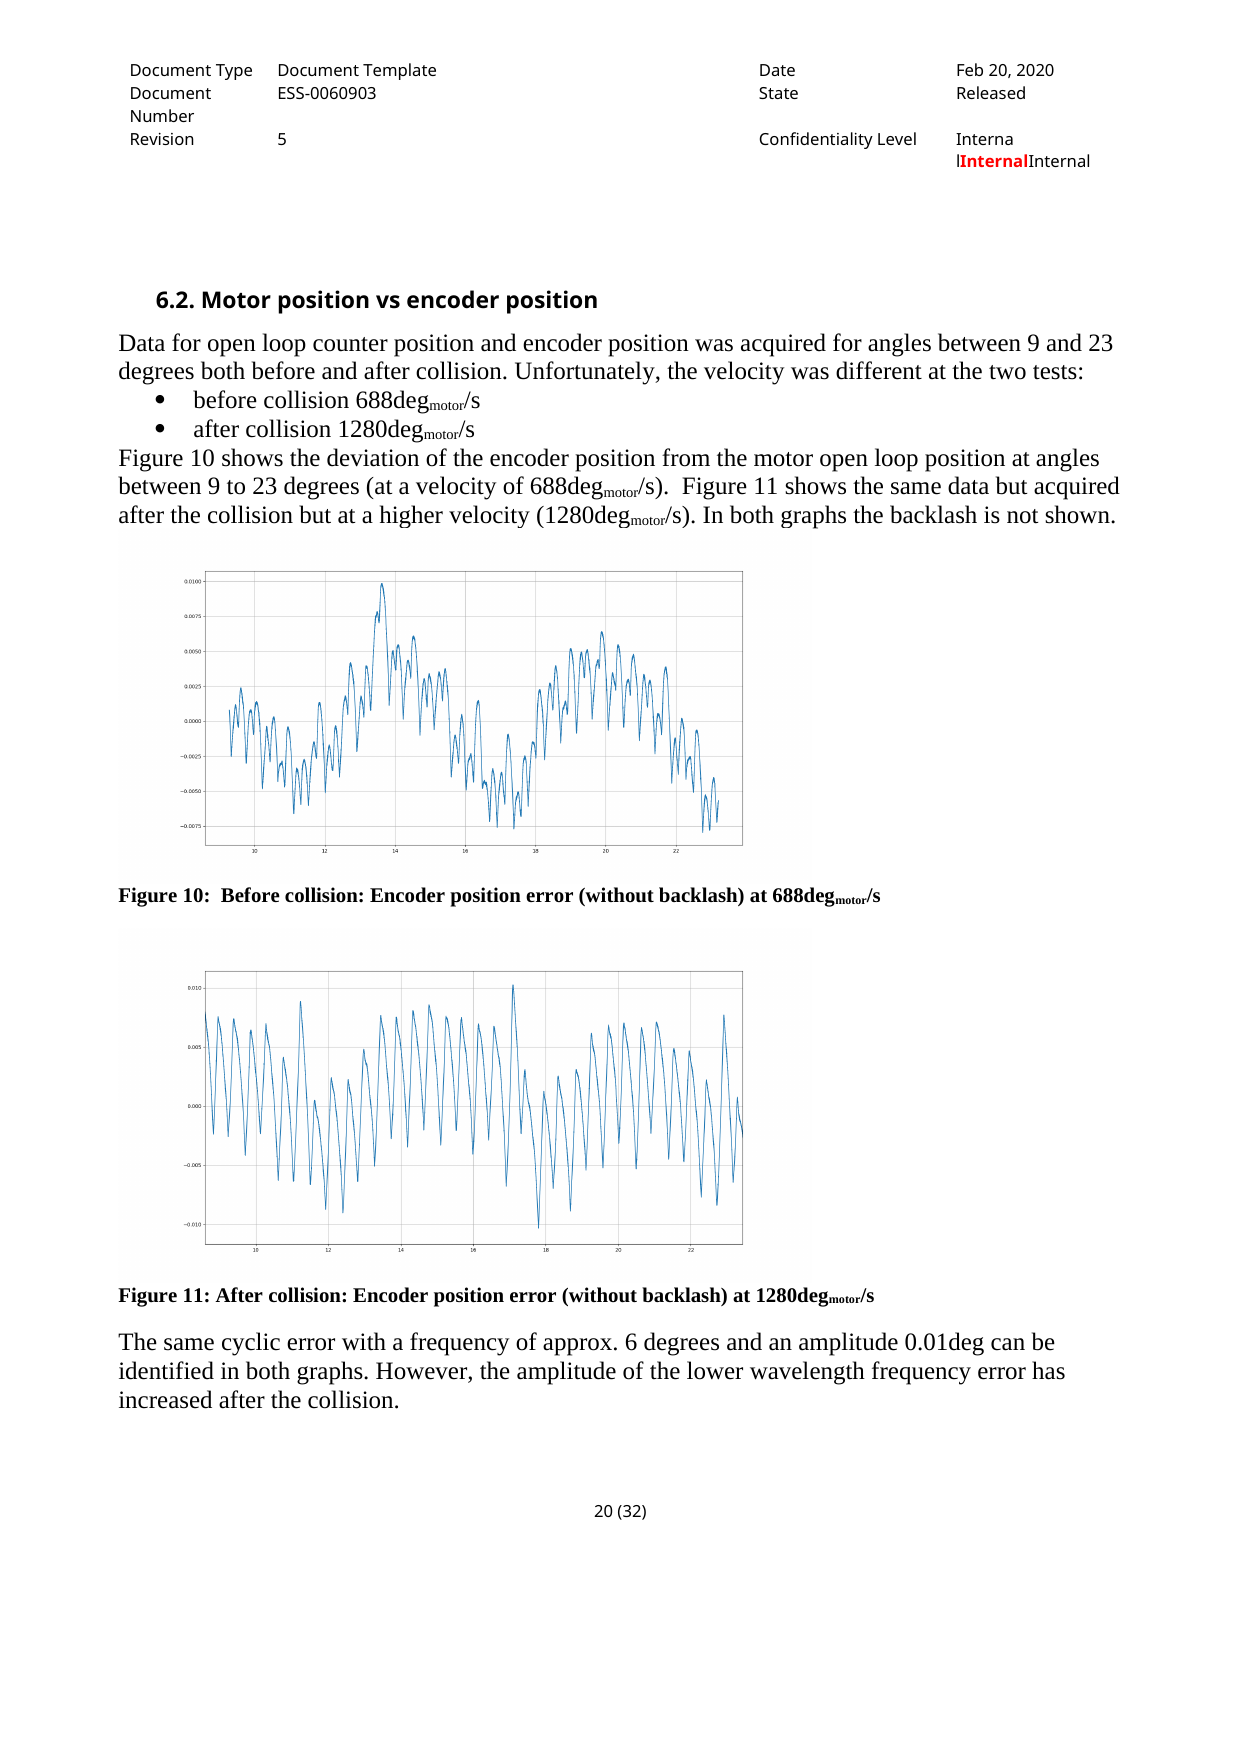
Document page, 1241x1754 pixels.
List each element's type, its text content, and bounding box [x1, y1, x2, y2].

text Figure 10: Before collision: Encoder position error (without backlash) at 688degmotor/s [118, 883, 1122, 907]
picture [118, 928, 812, 1283]
list after collision 1280degmotor/s [156, 414, 1122, 443]
list before collision 688degmotor/s [156, 385, 1122, 414]
text Figure 11: After collision: Encoder position error (without backlash) at 1280degmotor/s [118, 1282, 1122, 1307]
picture [118, 528, 812, 884]
text Figure 6 shows the deviation of the encoder position from the motor open loop position at angles between 9 to 23 degrees (at a velocity of 688degmotor/s). Figure 7 shows the same data but acquired after the collision but at a higher velocity (1280degmotor/s). In both graphs the backlash is not shown. [118, 443, 1122, 529]
text The same cyclic error with a frequency of approx. 6 degrees and an amplitude 0.01deg can be identified in both graphs. However, the amplitude of the lower wavelength frequency error has increased after the collision. [118, 1327, 1122, 1414]
text Data for open loop counter position and encoder position was acquired for angles between 9 and 23 degrees both before and after collision. Unfortunately, the velocity was different at the two tests: [118, 328, 1122, 385]
subtitle Motor position vs encoder position [156, 284, 1122, 315]
